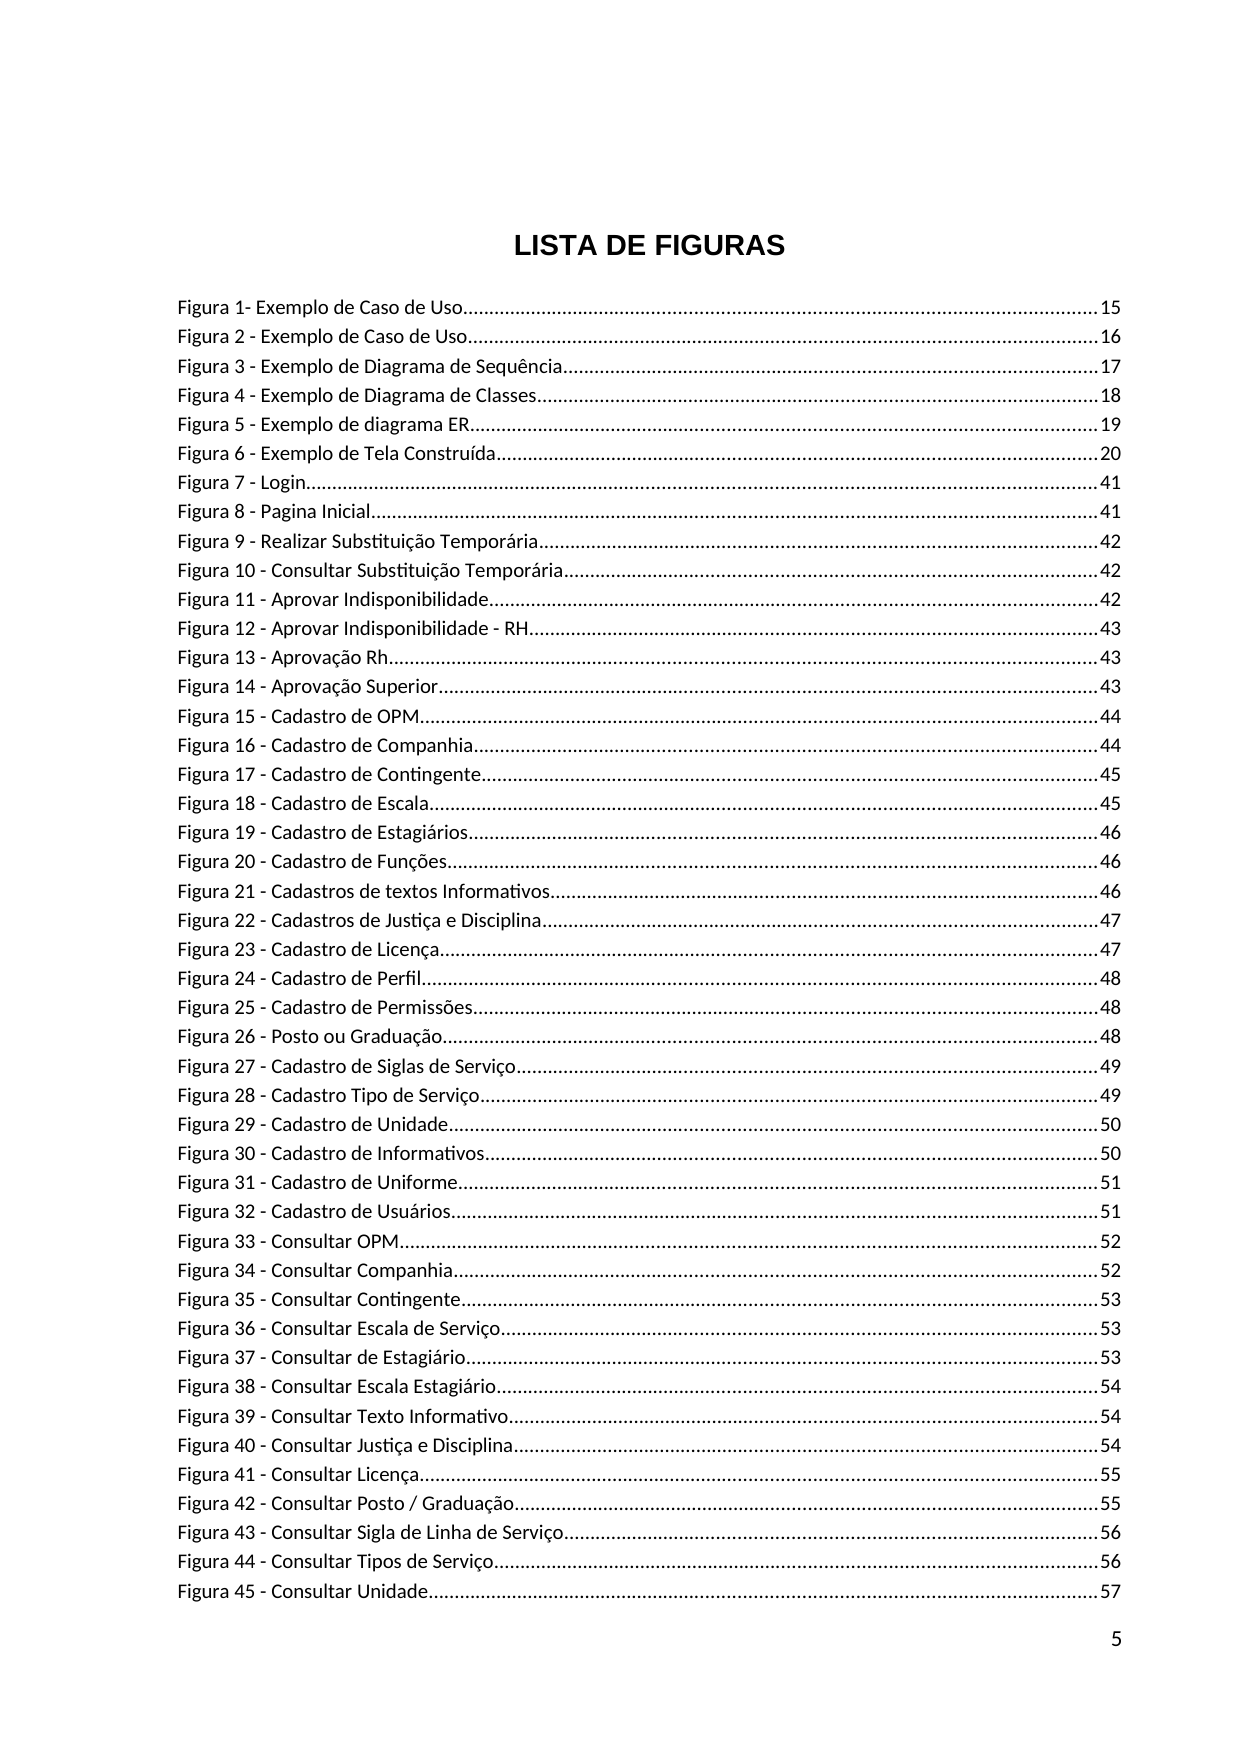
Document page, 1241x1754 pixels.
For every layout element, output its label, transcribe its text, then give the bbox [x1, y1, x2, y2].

text Figura 13 - Aprovação Rh 43 [177, 644, 1122, 670]
text Figura 21 - Cadastros de textos Informativos 46 [177, 878, 1122, 903]
text Figura 27 - Cadastro de Siglas de Serviço 49 [177, 1053, 1122, 1078]
text Figura 20 - Cadastro de Funções 46 [177, 849, 1122, 874]
text Figura 42 - Consultar Posto / Graduação 55 [177, 1490, 1122, 1516]
text Figura 45 - Consultar Unidade 57 [177, 1578, 1122, 1603]
text Figura 39 - Consultar Texto Informativo 54 [177, 1403, 1122, 1428]
text Figura 6 - Exemplo de Tela Construída 20 [177, 440, 1122, 466]
text Figura 41 - Consultar Licença 55 [177, 1461, 1122, 1487]
text Figura 5 - Exemplo de diagrama ER 19 [177, 411, 1122, 437]
text Figura 30 - Cadastro de Informativos 50 [177, 1140, 1122, 1166]
text Figura 24 - Cadastro de Perfil 48 [177, 965, 1122, 991]
text Figura 40 - Consultar Justiça e Disciplina 54 [177, 1432, 1122, 1457]
text Figura 2 - Exemplo de Caso de Uso 16 [177, 324, 1122, 349]
text Figura 10 - Consultar Substituição Temporária 42 [177, 557, 1122, 582]
text Figura 16 - Cadastro de Companhia 44 [177, 732, 1122, 757]
text Figura 14 - Aprovação Superior 43 [177, 674, 1122, 699]
text Figura 1- Exemplo de Caso de Uso 15 [177, 294, 1122, 320]
text Figura 7 - Login 41 [177, 469, 1122, 495]
text Figura 33 - Consultar OPM 52 [177, 1228, 1122, 1253]
text Figura 4 - Exemplo de Diagrama de Classes 18 [177, 382, 1122, 407]
text Figura 8 - Pagina Inicial 41 [177, 499, 1122, 524]
text Figura 12 - Aprovar Indisponibilidade - RH 43 [177, 615, 1122, 641]
text Figura 15 - Cadastro de OPM 44 [177, 703, 1122, 728]
text Figura 3 - Exemplo de Diagrama de Sequência 17 [177, 353, 1122, 378]
text Figura 9 - Realizar Substituição Temporária 42 [177, 528, 1122, 553]
text Figura 38 - Consultar Escala Estagiário 54 [177, 1374, 1122, 1399]
text Figura 37 - Consultar de Estagiário 53 [177, 1344, 1122, 1370]
text Figura 23 - Cadastro de Licença 47 [177, 936, 1122, 962]
text LISTA DE FIGURAS [177, 227, 1122, 261]
text Figura 26 - Posto ou Graduação 48 [177, 1024, 1122, 1049]
text Figura 32 - Cadastro de Usuários 51 [177, 1199, 1122, 1224]
text Figura 22 - Cadastros de Justiça e Disciplina 47 [177, 907, 1122, 932]
text Figura 18 - Cadastro de Escala 45 [177, 790, 1122, 816]
text Figura 19 - Cadastro de Estagiários 46 [177, 819, 1122, 845]
text Figura 31 - Cadastro de Uniforme 51 [177, 1169, 1122, 1195]
text Figura 28 - Cadastro Tipo de Serviço 49 [177, 1082, 1122, 1107]
text Figura 44 - Consultar Tipos de Serviço 56 [177, 1549, 1122, 1574]
text Figura 36 - Consultar Escala de Serviço 53 [177, 1315, 1122, 1341]
text Figura 43 - Consultar Sigla de Linha de Serviço 56 [177, 1519, 1122, 1545]
text Figura 25 - Cadastro de Permissões 48 [177, 994, 1122, 1020]
text Figura 17 - Cadastro de Contingente 45 [177, 761, 1122, 787]
text Figura 35 - Consultar Contingente 53 [177, 1286, 1122, 1312]
text Figura 29 - Cadastro de Unidade 50 [177, 1111, 1122, 1137]
text Figura 34 - Consultar Companhia 52 [177, 1257, 1122, 1282]
text Figura 11 - Aprovar Indisponibilidade 42 [177, 586, 1122, 612]
